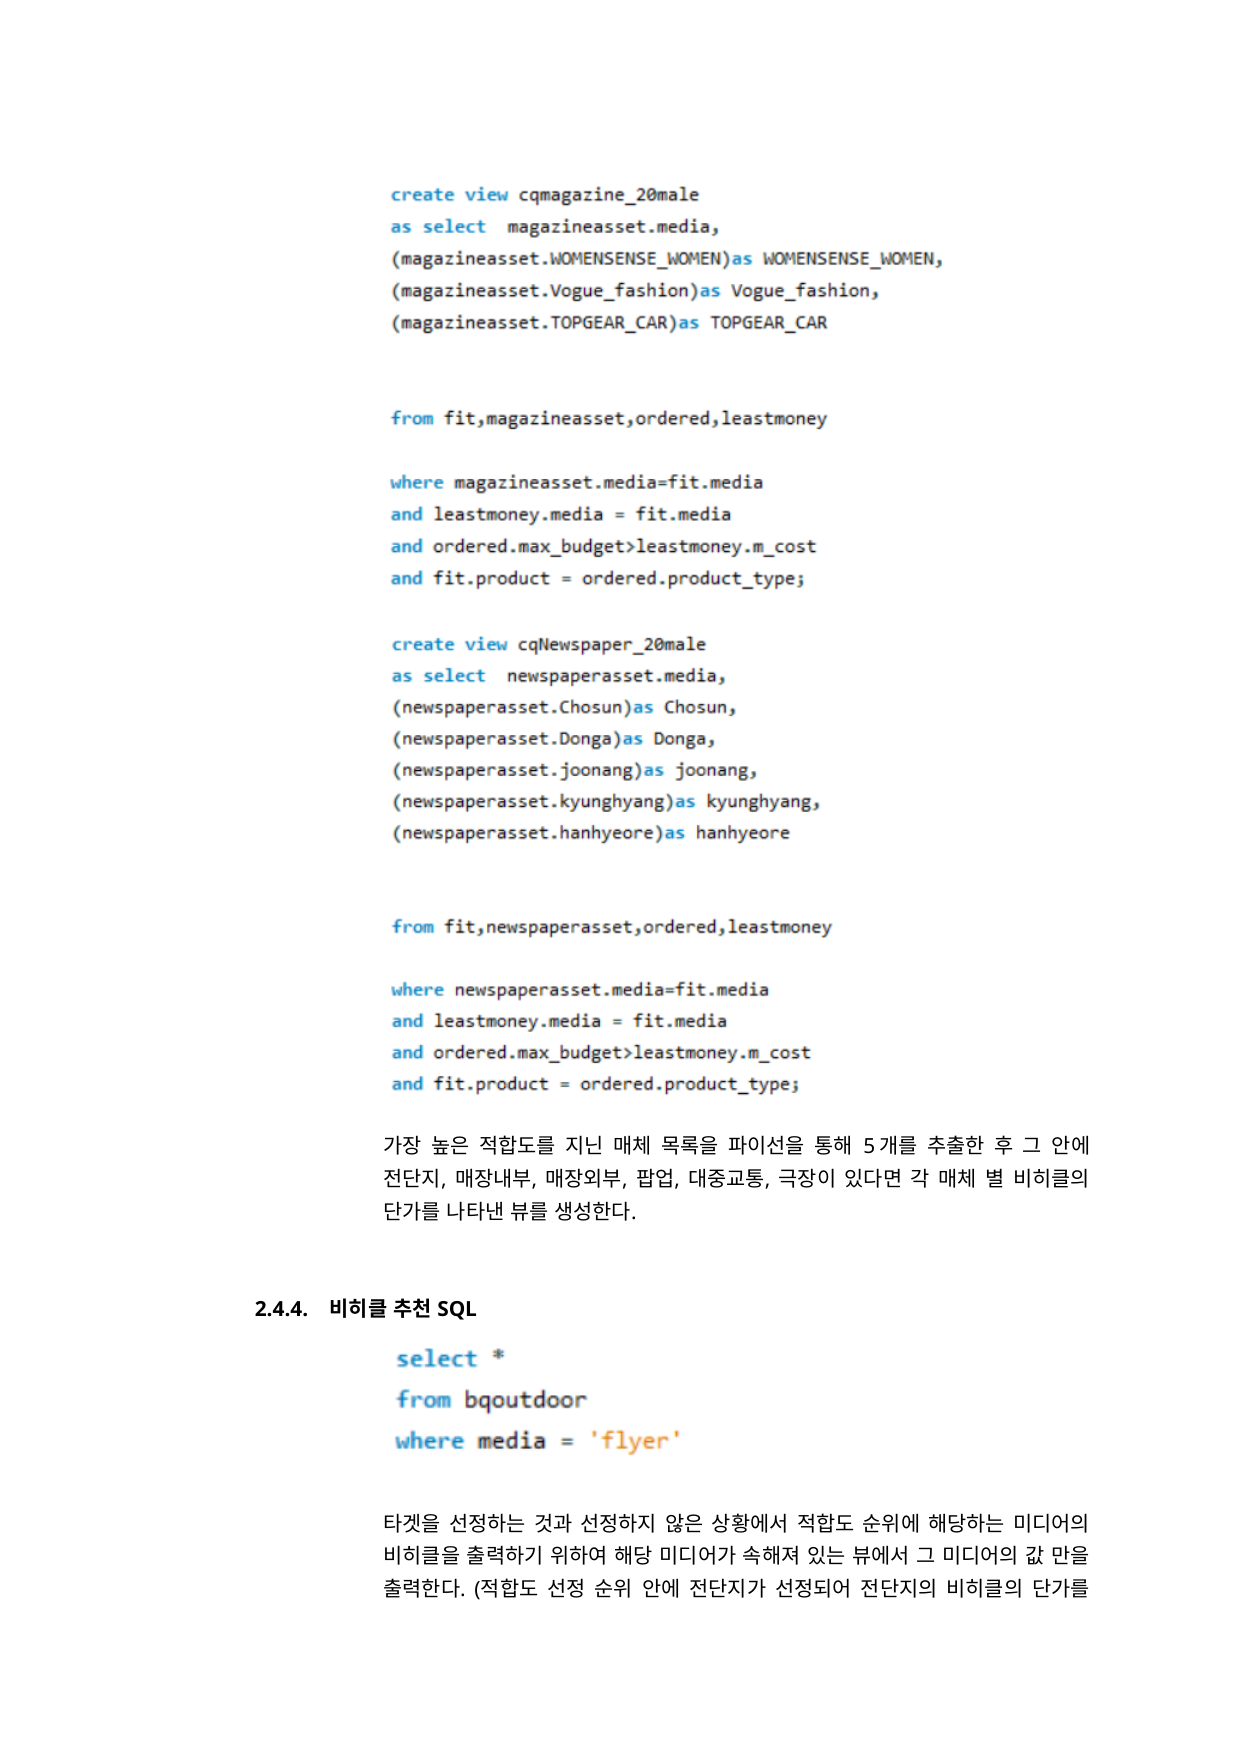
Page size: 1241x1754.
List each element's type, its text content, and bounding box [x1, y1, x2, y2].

text 가장 높은 적합도를 지닌 매체 목록을 파이선을 통해 5개를 추출한 후 그 안에 전단지, 매장내부, 매장외부, 팝업, 대중교통, 극장이 있다면 각 매체 별 비히클의 단가를 나타낸 뷰를 생성한다. [383, 1130, 1090, 1225]
list 비히클 추천 SQL [254, 1292, 1090, 1322]
picture [383, 630, 853, 1111]
picture [383, 1341, 726, 1488]
picture [383, 177, 970, 612]
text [383, 1507, 1090, 1602]
